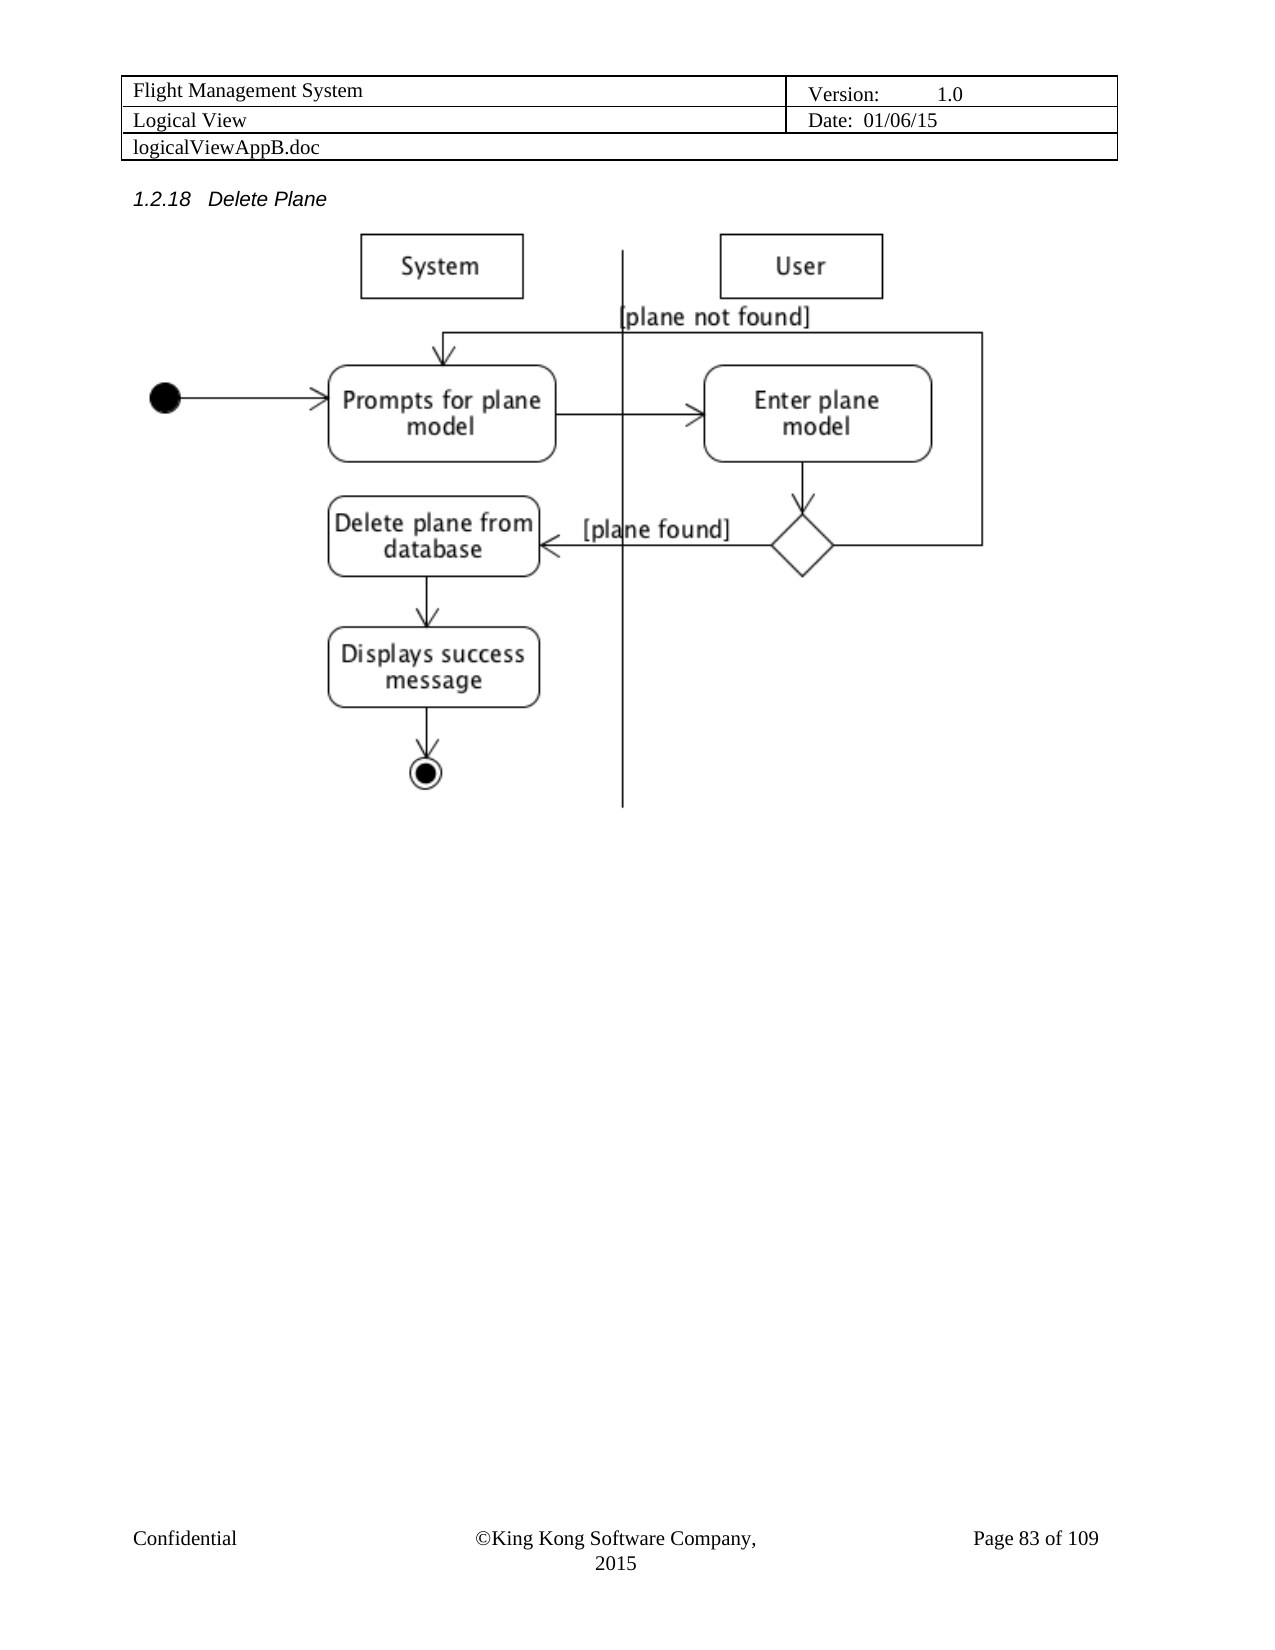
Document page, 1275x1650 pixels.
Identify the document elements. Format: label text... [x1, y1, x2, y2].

picture [132, 216, 998, 813]
subtitle Delete Plane [133, 185, 1125, 210]
